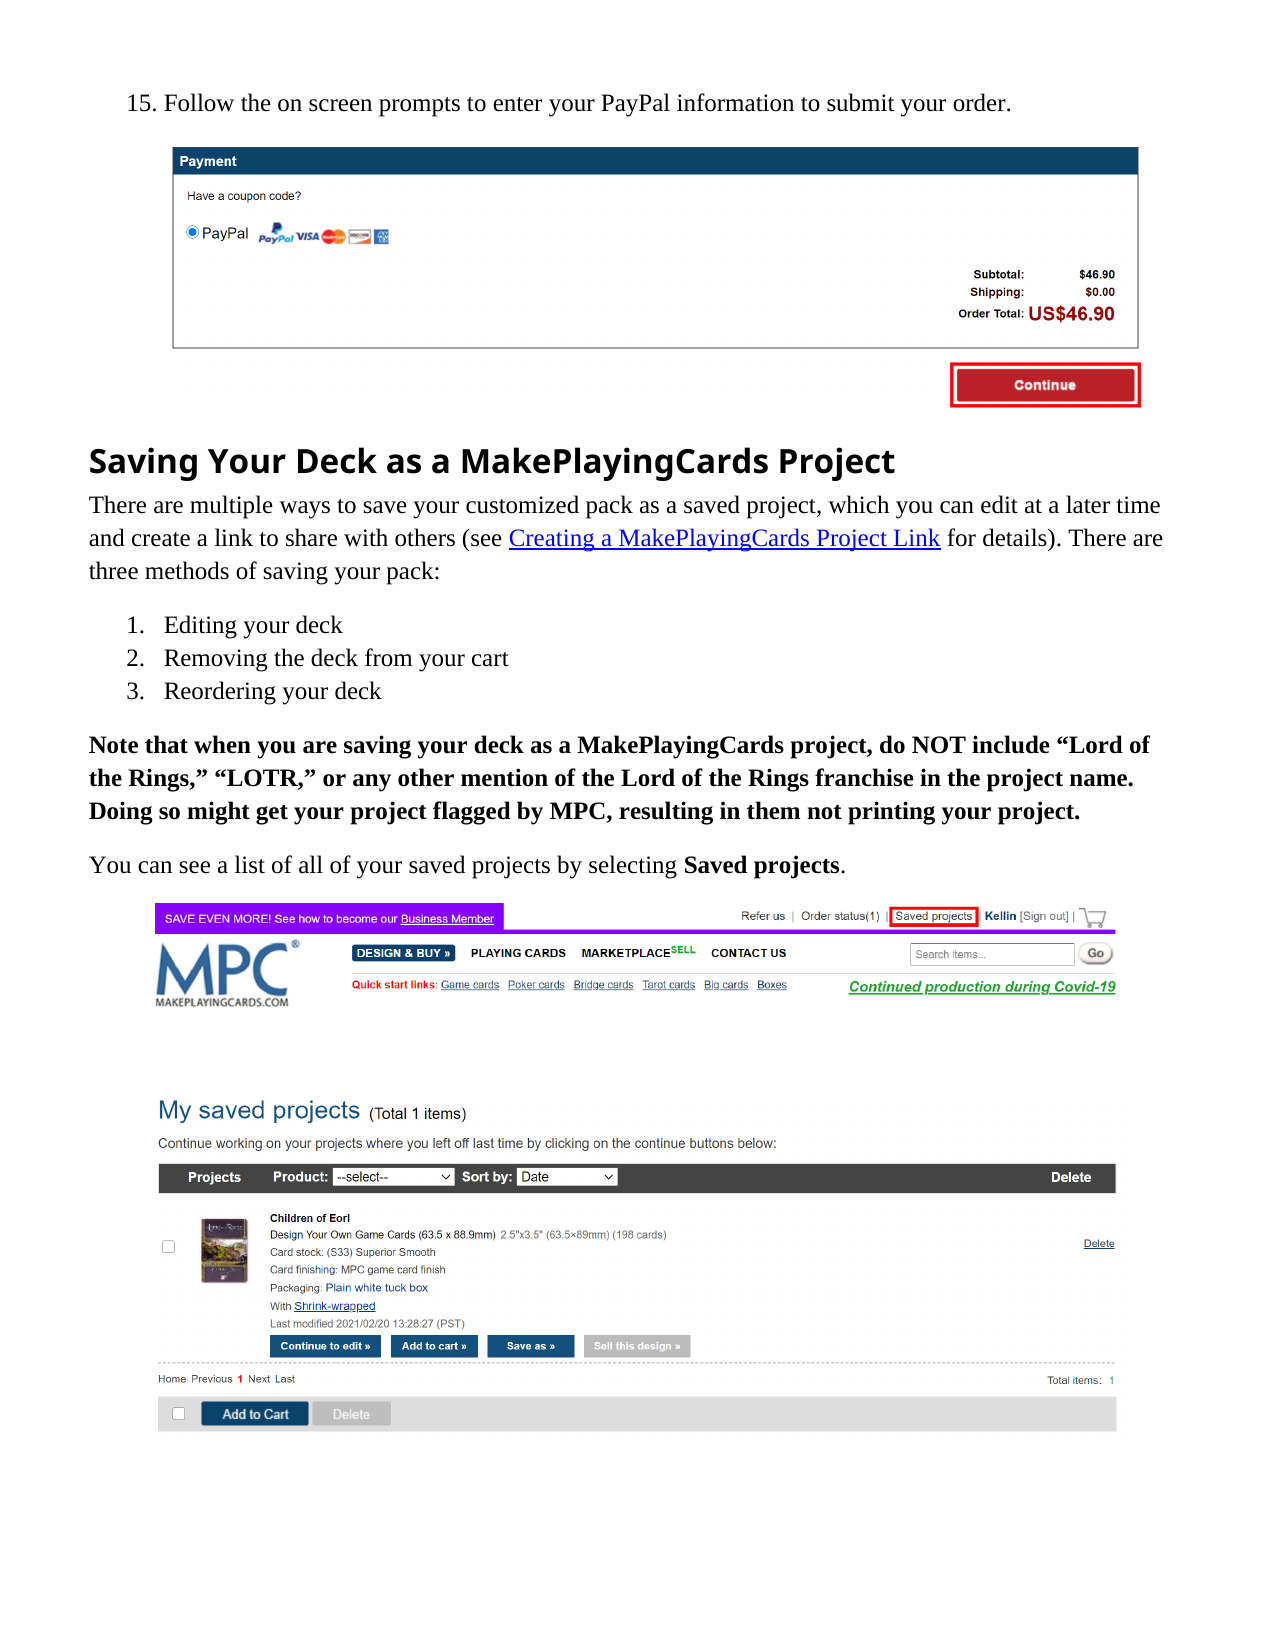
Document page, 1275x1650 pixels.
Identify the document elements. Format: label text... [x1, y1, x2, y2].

text There are multiple ways to save your customized pack as a saved project, which you can edit at a later time and create a link to share with others (see Creating a MakePlayingCards Project Link for details). There are three methods of saving your pack: [88, 490, 1186, 585]
subtitle Saving Your Deck as a MakePlayingCards Project [88, 438, 1186, 484]
picture [150, 903, 1125, 1014]
list Editing your deck [126, 610, 1186, 639]
list Follow the on screen prompts to enter your PayPal information to submit your order. [126, 88, 1186, 117]
picture [149, 1092, 1126, 1439]
picture [169, 142, 1144, 409]
list Removing the deck from your cart [126, 643, 1186, 672]
text Note that when you are saving your deck as a MakePlayingCards project, do NOT include “Lord of the Rings,” “LOTR,” or any other mention of the Lord of the Rings franchise in the project name. Doing so might get your project flagged by MPC, resulting in them not printing your project. [88, 730, 1186, 825]
text You can see a list of all of your saved projects by selecting Saved projects. [88, 850, 1186, 879]
list Reordering your deck [126, 676, 1186, 705]
